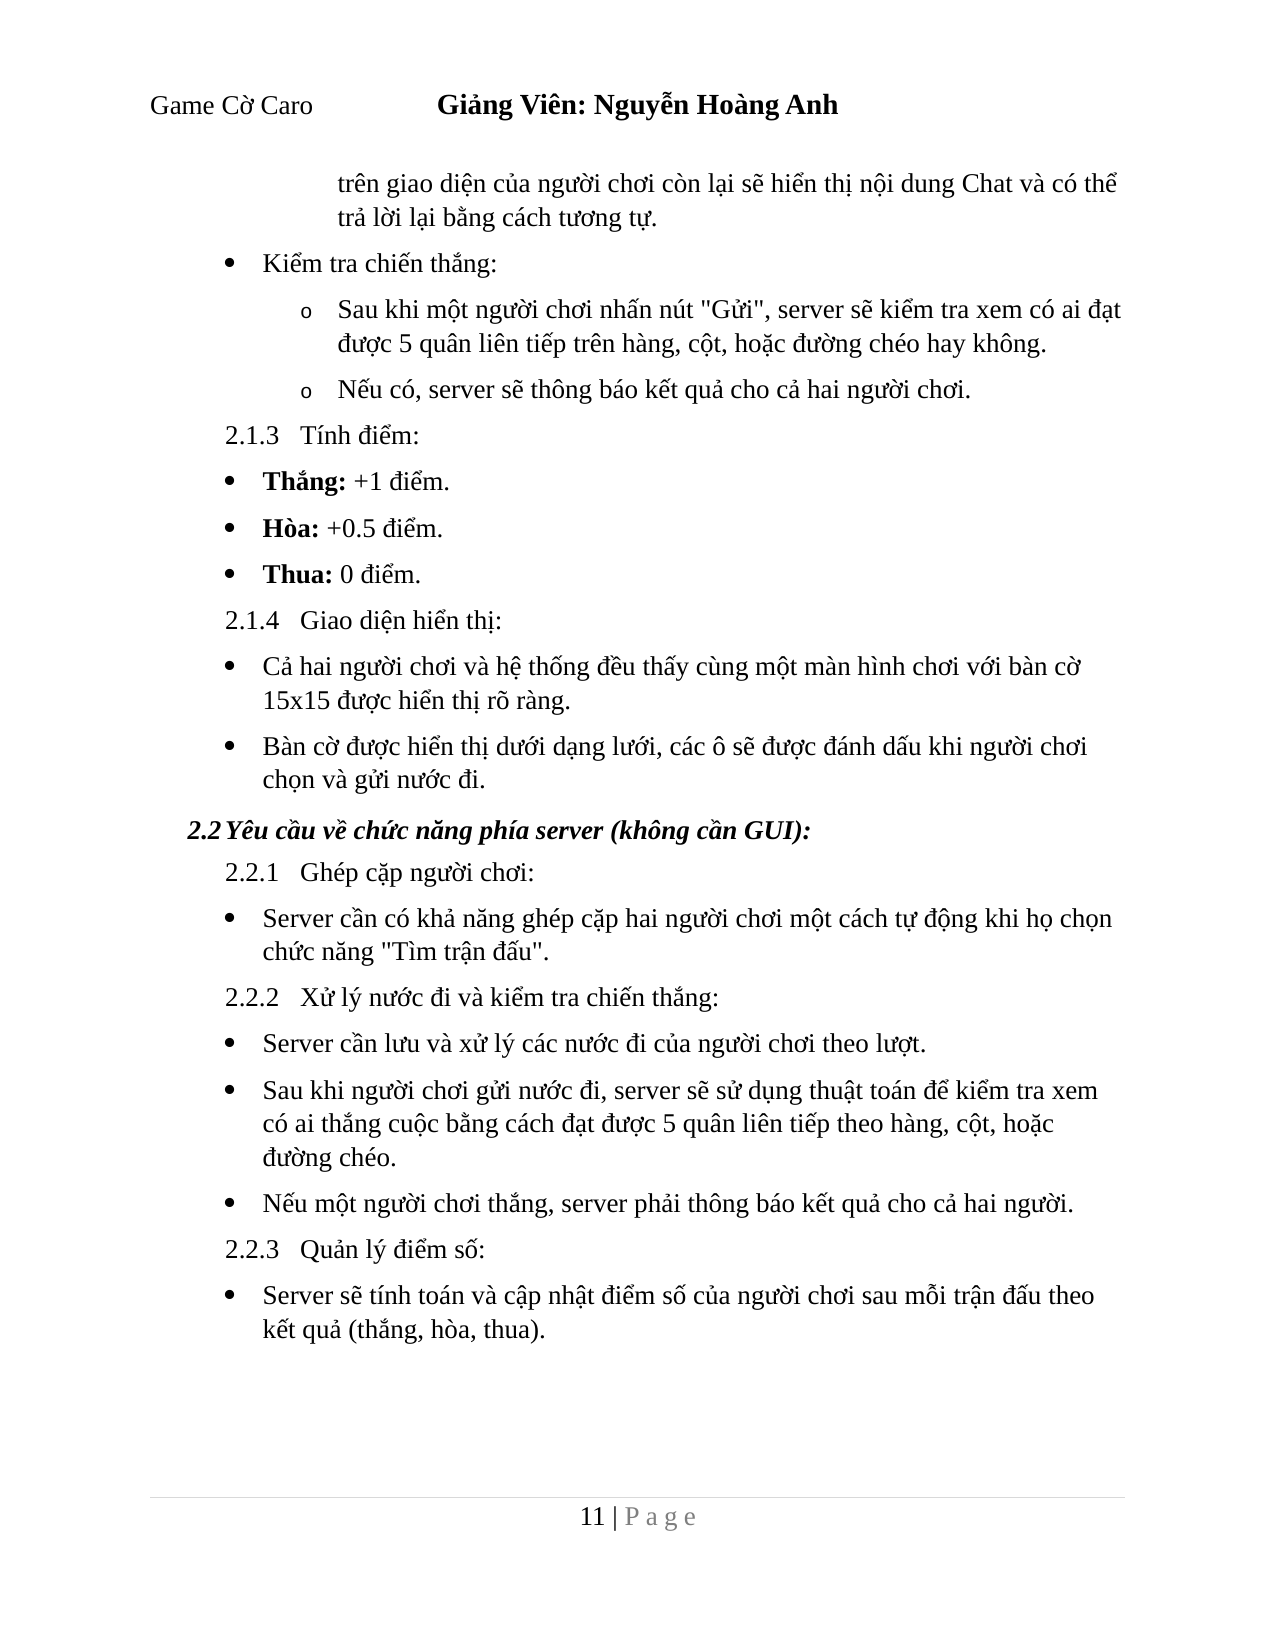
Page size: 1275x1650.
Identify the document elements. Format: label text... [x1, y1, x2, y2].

subtitle Ghép cặp người chơi: [225, 856, 1125, 887]
list Bàn cờ được hiển thị dưới dạng lưới, các ô sẽ được đánh dấu khi người chơi chọn và gửi nước đi. [225, 730, 1125, 795]
list Nếu một người chơi thắng, server phải thông báo kết quả cho cả hai người. [225, 1187, 1125, 1218]
subtitle Giao diện hiển thị: [225, 604, 1125, 635]
list Thua: 0 điểm. [225, 558, 1125, 589]
list Hòa: +0.5 điểm. [225, 512, 1125, 543]
list Sau khi một người chơi nhấn nút "Gửi", server sẽ kiểm tra xem có ai đạt được 5 quân liên tiếp trên hàng, cột, hoặc đường chéo hay không. [300, 293, 1125, 358]
list Server cần lưu và xử lý các nước đi của người chơi theo lượt. [225, 1027, 1125, 1059]
list Server cần có khả năng ghép cặp hai người chơi một cách tự động khi họ chọn chức năng "Tìm trận đấu". [225, 902, 1125, 967]
list Nếu có, server sẽ thông báo kết quả cho cả hai người chơi. [300, 373, 1125, 404]
subtitle Yêu cầu về chức năng phía server (không cần GUI): [187, 814, 1125, 845]
subtitle Quản lý điểm số: [225, 1233, 1125, 1264]
subtitle Tính điểm: [225, 419, 1125, 451]
subtitle Xử lý nước đi và kiểm tra chiến thắng: [225, 981, 1125, 1013]
list Cả hai người chơi và hệ thống đều thấy cùng một màn hình chơi với bàn cờ 15x15 được hiển thị rõ ràng. [225, 650, 1125, 715]
list Thắng: +1 điểm. [225, 466, 1125, 497]
list Sau khi người chơi gửi nước đi, server sẽ sử dụng thuật toán để kiểm tra xem có ai thắng cuộc bằng cách đạt được 5 quân liên tiếp theo hàng, cột, hoặc đường chéo. [225, 1074, 1125, 1172]
list Server sẽ tính toán và cập nhật điểm số của người chơi sau mỗi trận đấu theo kết quả (thắng, hòa, thua). [225, 1279, 1125, 1344]
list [300, 167, 1125, 232]
list Kiểm tra chiến thắng: [225, 247, 1125, 278]
